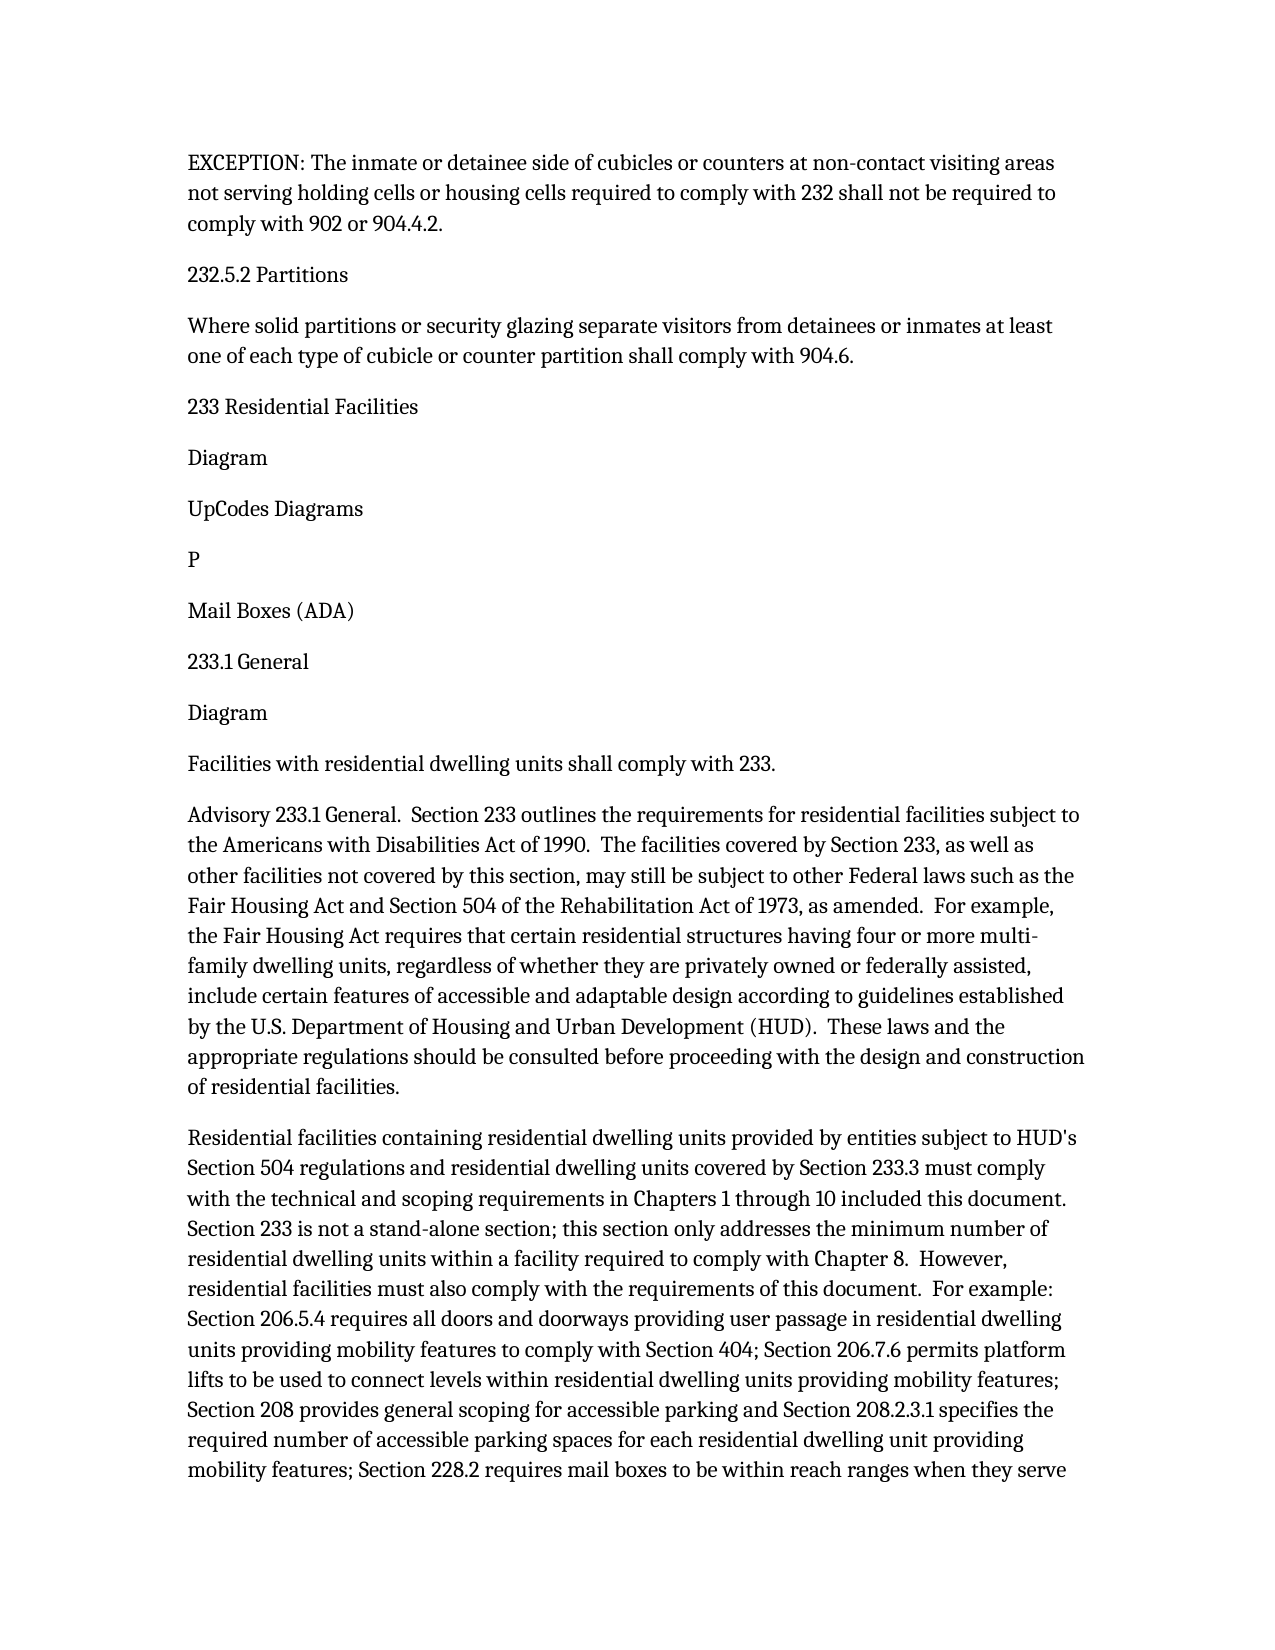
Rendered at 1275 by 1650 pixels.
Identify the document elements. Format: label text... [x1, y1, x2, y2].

text Advisory 233.1 General. Section 233 outlines the requirements for residential facilities subject to the Americans with Disabilities Act of 1990. The facilities covered by Section 233, as well as other facilities not covered by this section, may still be subject to other Federal laws such as the Fair Housing Act and Section 504 of the Rehabilitation Act of 1973, as amended. For example, the Fair Housing Act requires that certain residential structures having four or more multi-family dwelling units, regardless of whether they are privately owned or federally assisted, include certain features of accessible and adaptable design according to guidelines established by the U.S. Department of Housing and Urban Development (HUD). These laws and the appropriate regulations should be consulted before proceeding with the design and construction of residential facilities. [187, 802, 1087, 1100]
text Facilities with residential dwelling units shall comply with 233. [187, 751, 1087, 777]
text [187, 1125, 1087, 1484]
text Mail Boxes (ADA) [187, 598, 1087, 624]
text 232.5.2 Partitions [187, 261, 1087, 288]
text 233 Residential Facilities [187, 394, 1087, 420]
text Diagram [187, 445, 1087, 471]
text P [187, 547, 1087, 573]
text Where solid partitions or security glazing separate visitors from detainees or inmates at least one of each type of cubicle or counter partition shall comply with 904.6. [187, 312, 1087, 369]
text 233.1 General [187, 649, 1087, 675]
text EXCEPTION: The inmate or detainee side of cubicles or counters at non-contact visiting areas not serving holding cells or housing cells required to comply with 232 shall not be required to comply with 902 or 904.4.2. [187, 150, 1087, 237]
text UpCodes Diagrams [187, 496, 1087, 522]
text Diagram [187, 700, 1087, 726]
